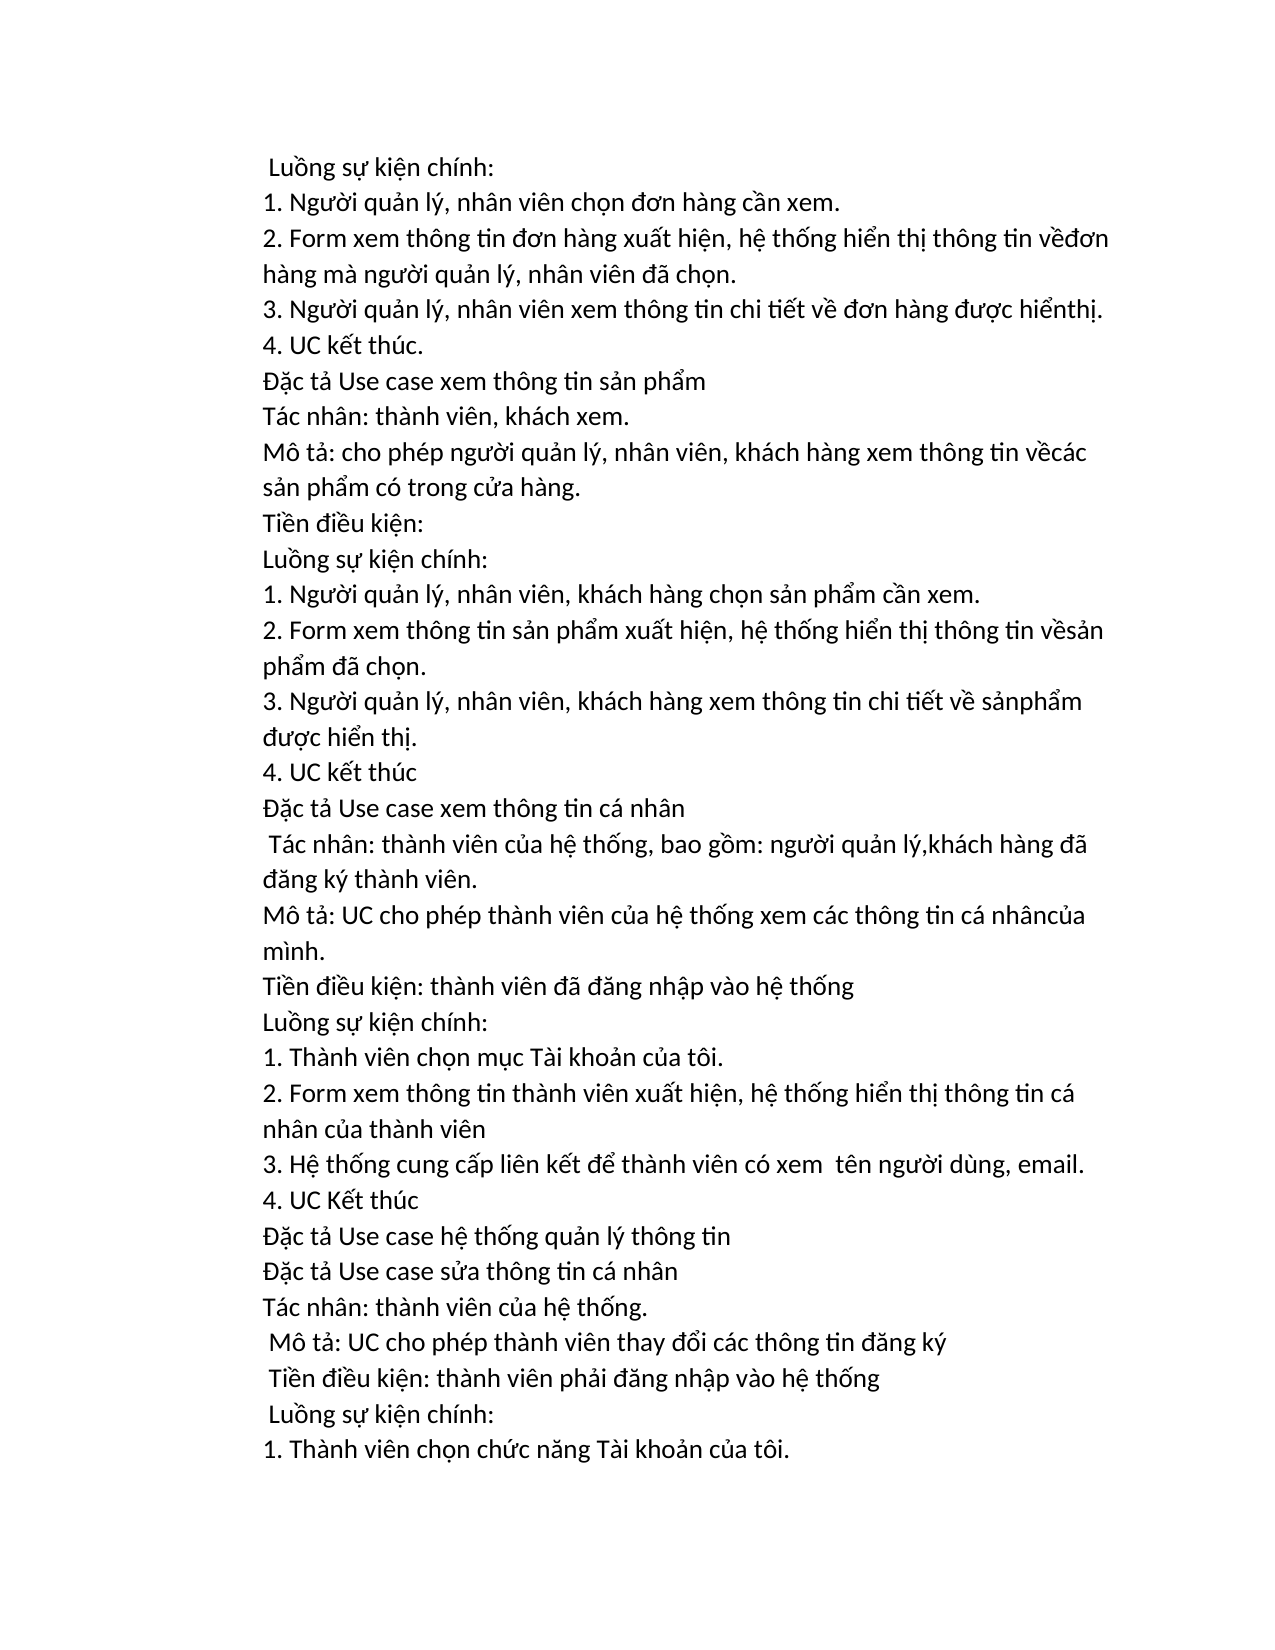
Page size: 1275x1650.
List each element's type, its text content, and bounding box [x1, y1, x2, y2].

list Tiền điều kiện: thành viên đã đăng nhập vào hệ thống [262, 969, 1125, 1002]
list 2. Form xem thông tin sản phẩm xuất hiện, hệ thống hiển thị thông tin vềsản phẩm đã chọn. [262, 613, 1125, 682]
list 4. UC kết thúc. [262, 328, 1125, 361]
list Đặc tả Use case xem thông tin sản phẩm [262, 364, 1125, 397]
list Luồng sự kiện chính: [262, 1005, 1125, 1038]
list Tiền điều kiện: thành viên phải đăng nhập vào hệ thống [262, 1361, 1125, 1394]
list 3. Hệ thống cung cấp liên kết để thành viên có xem tên người dùng, email. [262, 1147, 1125, 1181]
list 1. Thành viên chọn mục Tài khoản của tôi. [262, 1041, 1125, 1074]
list 1. Thành viên chọn chức năng Tài khoản của tôi. [262, 1432, 1125, 1466]
list 2. Form xem thông tin đơn hàng xuất hiện, hệ thống hiển thị thông tin vềđơn hàng mà người quản lý, nhân viên đã chọn. [262, 221, 1125, 290]
list 3. Người quản lý, nhân viên xem thông tin chi tiết về đơn hàng được hiểnthị. [262, 292, 1125, 326]
list Đặc tả Use case sửa thông tin cá nhân [262, 1254, 1125, 1287]
list Tiền điều kiện: [262, 506, 1125, 539]
list Mô tả: UC cho phép thành viên thay đổi các thông tin đăng ký [262, 1326, 1125, 1359]
list Đặc tả Use case hệ thống quản lý thông tin [262, 1219, 1125, 1252]
list 4. UC Kết thúc [262, 1183, 1125, 1216]
list Mô tả: cho phép người quản lý, nhân viên, khách hàng xem thông tin vềcác sản phẩm có trong cửa hàng. [262, 435, 1125, 504]
list 1. Người quản lý, nhân viên chọn đơn hàng cần xem. [262, 186, 1125, 219]
list Tác nhân: thành viên của hệ thống. [262, 1290, 1125, 1323]
list Luồng sự kiện chính: [262, 1397, 1125, 1430]
list Luồng sự kiện chính: [262, 542, 1125, 575]
list Mô tả: UC cho phép thành viên của hệ thống xem các thông tin cá nhâncủa mình. [262, 898, 1125, 967]
list Đặc tả Use case xem thông tin cá nhân [262, 791, 1125, 824]
list Luồng sự kiện chính: [262, 150, 1125, 183]
list 4. UC kết thúc [262, 756, 1125, 789]
list Tác nhân: thành viên, khách xem. [262, 399, 1125, 432]
list 3. Người quản lý, nhân viên, khách hàng xem thông tin chi tiết về sảnphẩm được hiển thị. [262, 684, 1125, 753]
list 2. Form xem thông tin thành viên xuất hiện, hệ thống hiển thị thông tin cá nhân của thành viên [262, 1076, 1125, 1145]
list 1. Người quản lý, nhân viên, khách hàng chọn sản phẩm cần xem. [262, 577, 1125, 611]
list Tác nhân: thành viên của hệ thống, bao gồm: người quản lý,khách hàng đã đăng ký thành viên. [262, 827, 1125, 896]
